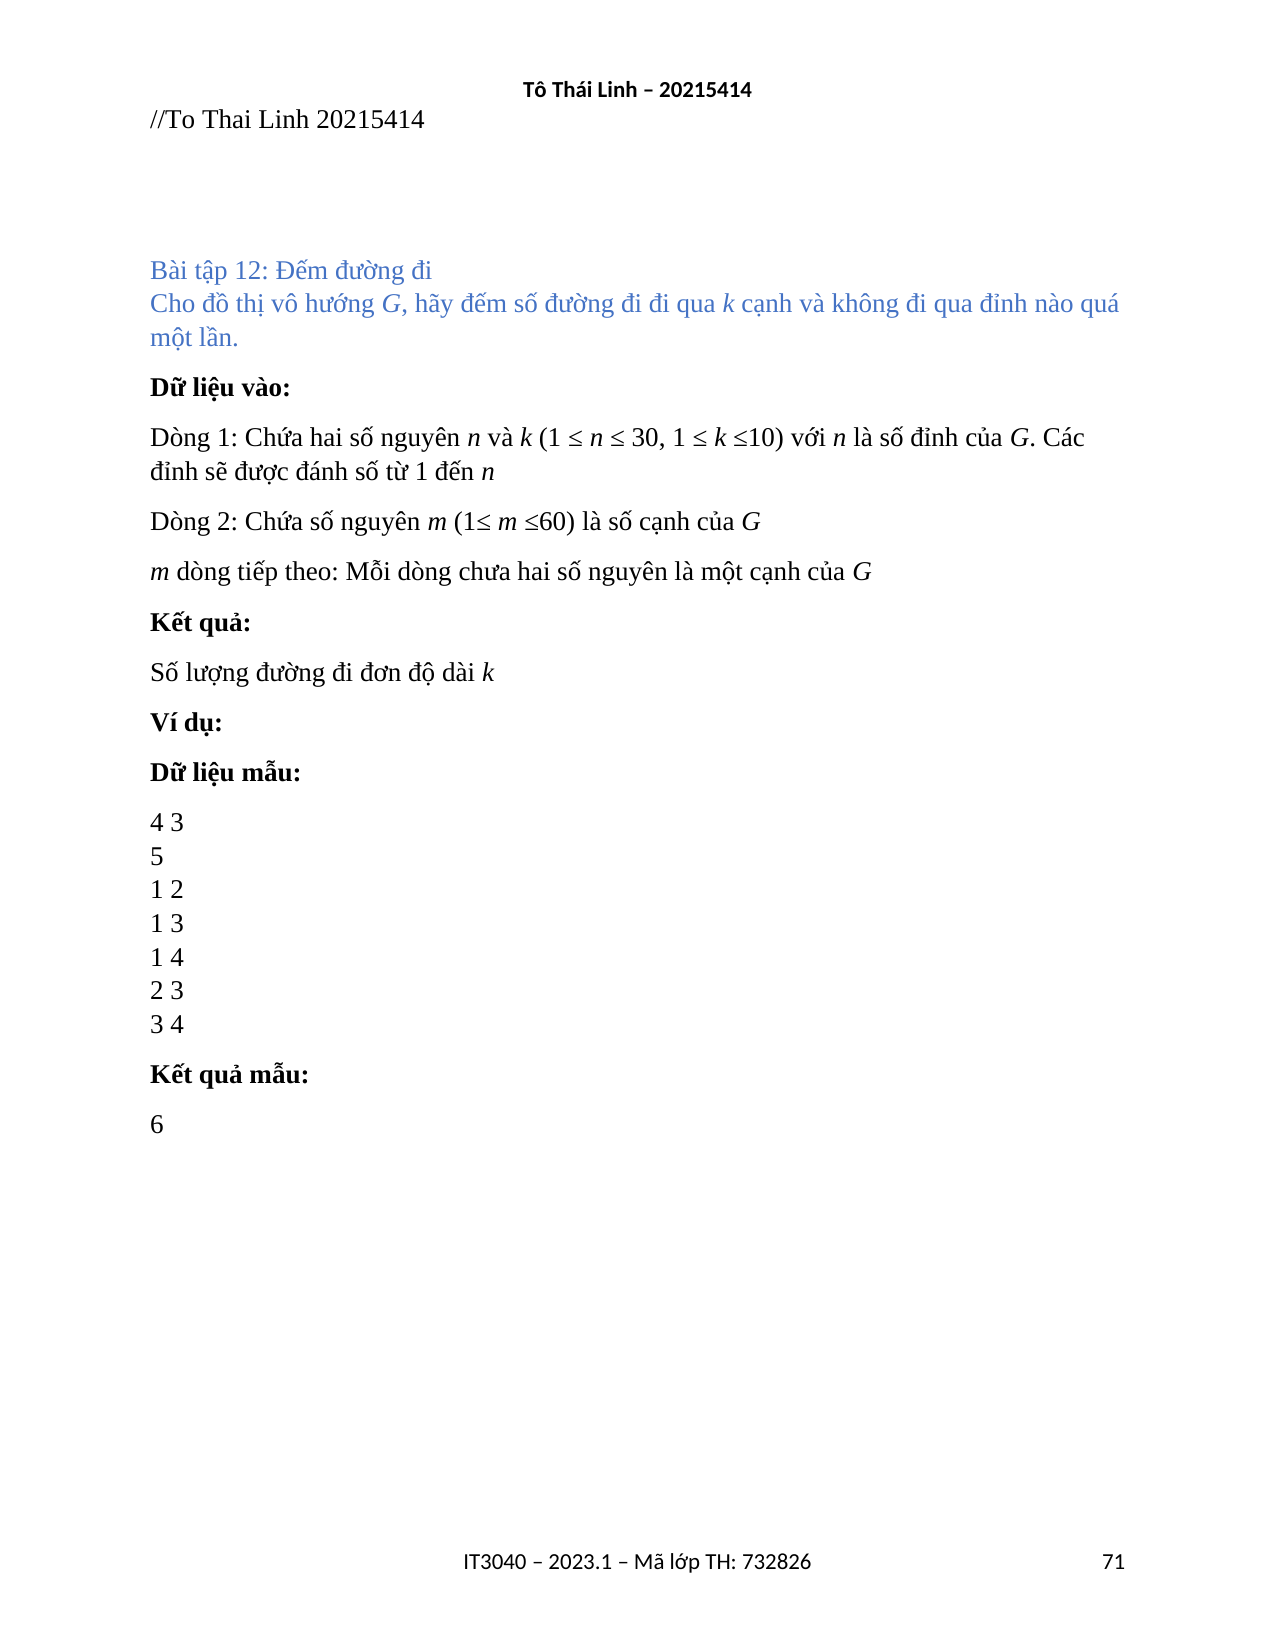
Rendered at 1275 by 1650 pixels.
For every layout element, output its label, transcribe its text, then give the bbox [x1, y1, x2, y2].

text Kết quả mẫu: [150, 1058, 1125, 1089]
text Dữ liệu vào: [150, 371, 1125, 402]
text //To Thai Linh 20215414 [150, 103, 1125, 134]
text Kết quả: [150, 606, 1125, 637]
text 4 3 5 1 2 1 3 1 4 2 3 3 4 [150, 807, 1125, 1039]
text m dòng tiếp theo: Mỗi dòng chưa hai số nguyên là một cạnh của G [150, 556, 1125, 587]
text Dữ liệu mẫu: [150, 756, 1125, 787]
text Ví dụ: [150, 706, 1125, 737]
text Số lượng đường đi đơn độ dài k [150, 656, 1125, 687]
text Dòng 2: Chứa số nguyên m (1≤ m ≤60) là số cạnh của G [150, 505, 1125, 536]
text 6 [150, 1108, 1125, 1139]
text Dòng 1: Chứa hai số nguyên n và k (1 ≤ n ≤ 30, 1 ≤ k ≤10) với n là số đỉnh của G. Các đỉnh sẽ được đánh số từ 1 đến n [150, 422, 1125, 486]
text Cho đồ thị vô hướng G, hãy đếm số đường đi đi qua k cạnh và không đi qua đỉnh nào quá một lần. [150, 288, 1125, 352]
subtitle Bài tập 12: Đếm đường đi [150, 254, 1125, 285]
